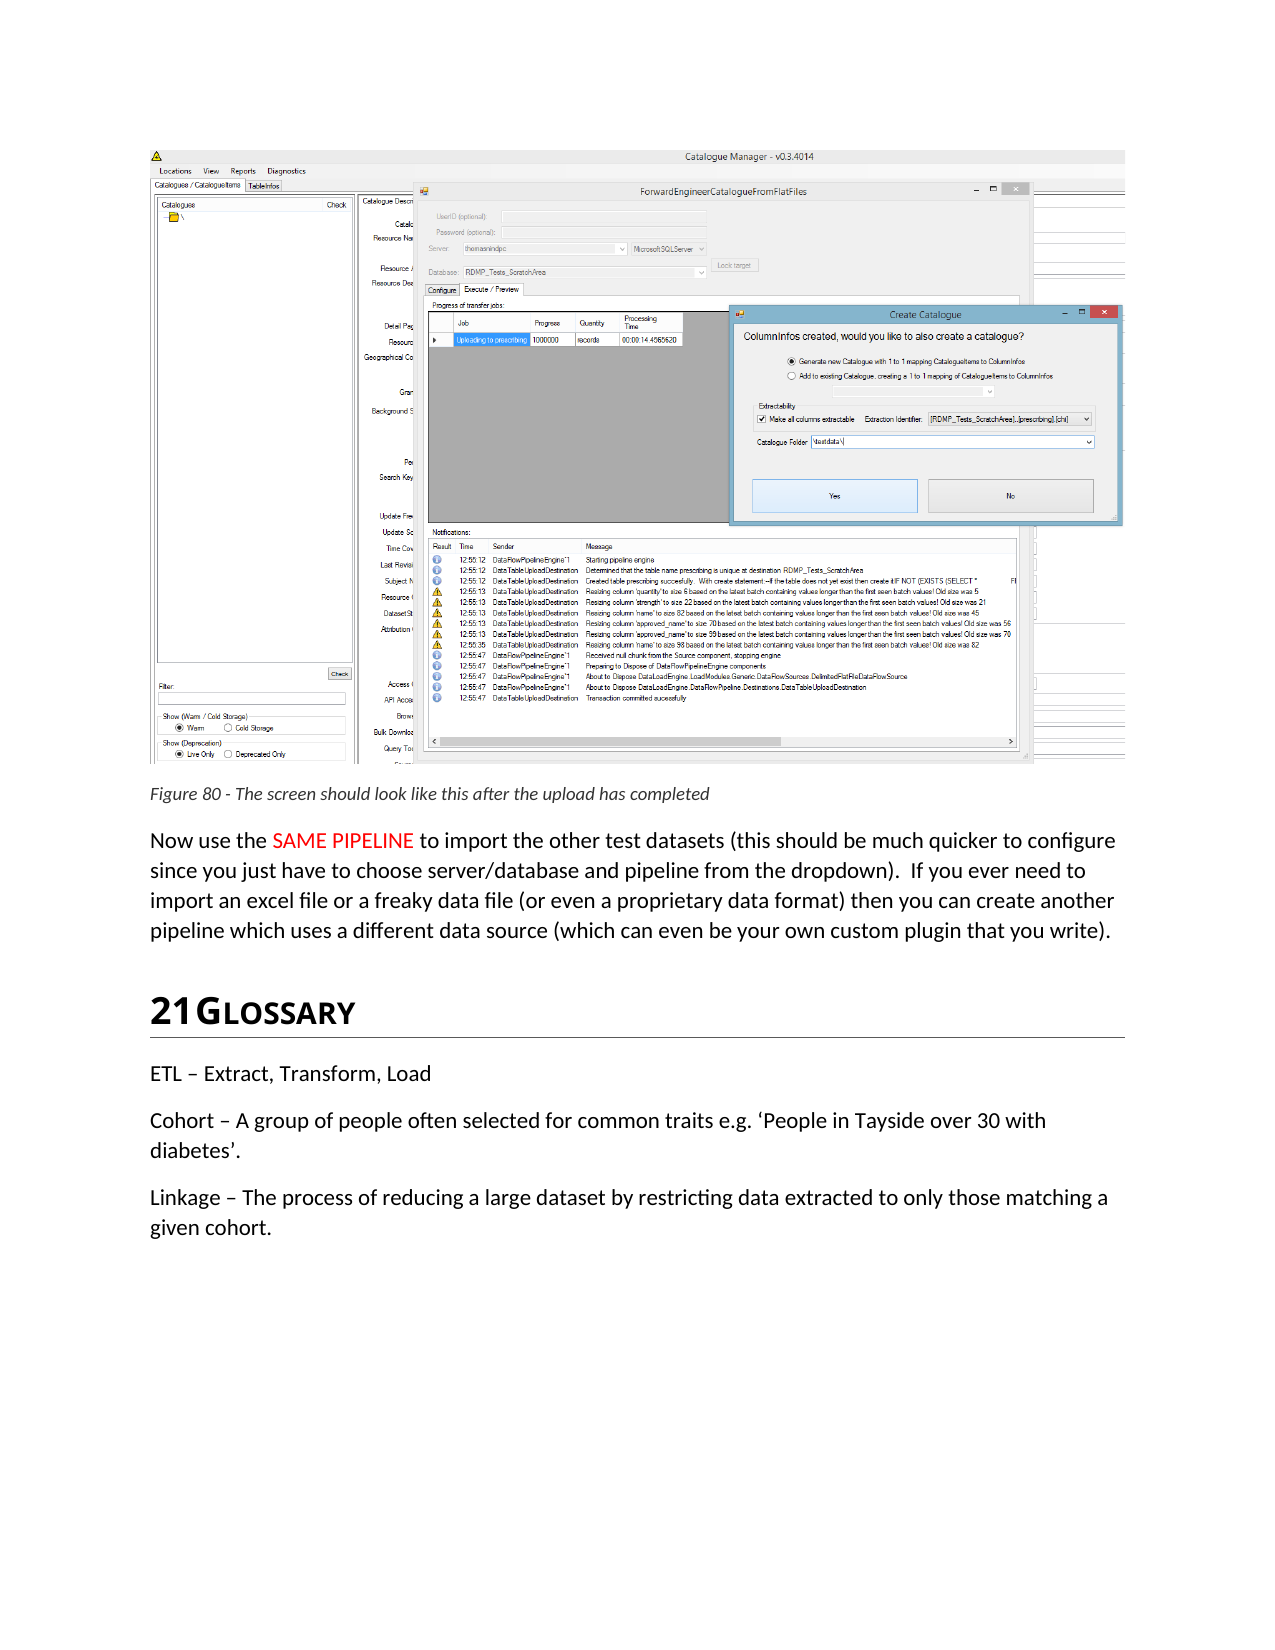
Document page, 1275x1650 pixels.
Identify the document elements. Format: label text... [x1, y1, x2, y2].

text Cohort – A group of people often selected for common traits e.g. ‘People in Tayside over 30 with diabetes’. [150, 1106, 1125, 1164]
text Now use the SAME PIPELINE to import the other test datasets (this should be much quicker to configure since you just have to choose server/database and pipeline from the dropdown). If you ever need to import an excel file or a freaky data file (or even a proprietary data format) then you can create another pipeline which uses a different data source (which can even be your own custom plugin that you write). [150, 826, 1125, 945]
text ETL – Extract, Transform, Load [150, 1059, 1125, 1087]
subtitle Glossary [150, 984, 1125, 1037]
picture [150, 150, 1125, 764]
text Linkage – The process of reducing a large dataset by restricting data extracted to only those matching a given cohort. [150, 1183, 1125, 1241]
